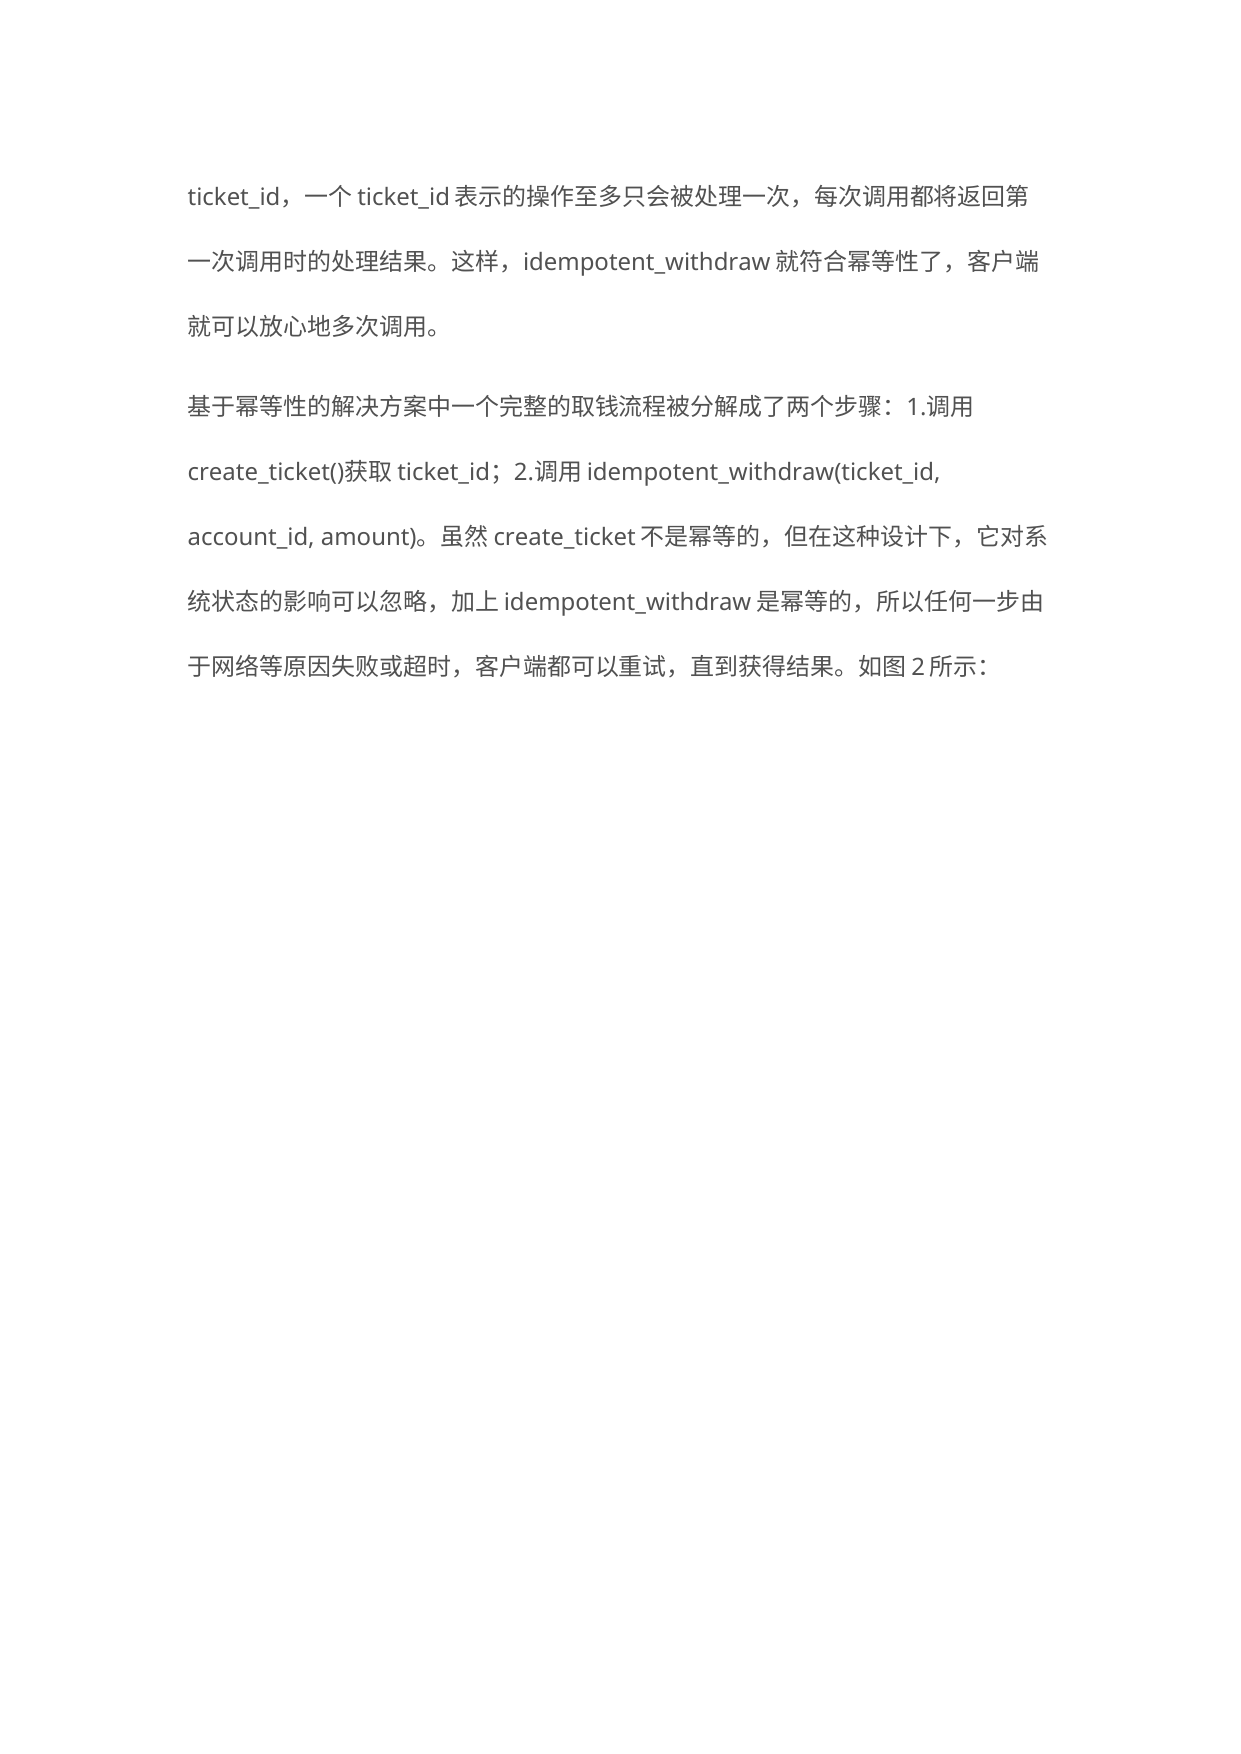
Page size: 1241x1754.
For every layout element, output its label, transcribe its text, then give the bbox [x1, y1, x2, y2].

text 基于幂等性的解决方案中一个完整的取钱流程被分解成了两个步骤：1.调用create_ticket()获取ticket_id；2.调用idempotent_withdraw(ticket_id, account_id, amount)。虽然create_ticket不是幂等的，但在这种设计下，它对系统状态的影响可以忽略，加上idempotent_withdraw是幂等的，所以任何一步由于网络等原因失败或超时，客户端都可以重试，直到获得结果。如图2所示： [187, 373, 1053, 698]
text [187, 162, 1053, 357]
